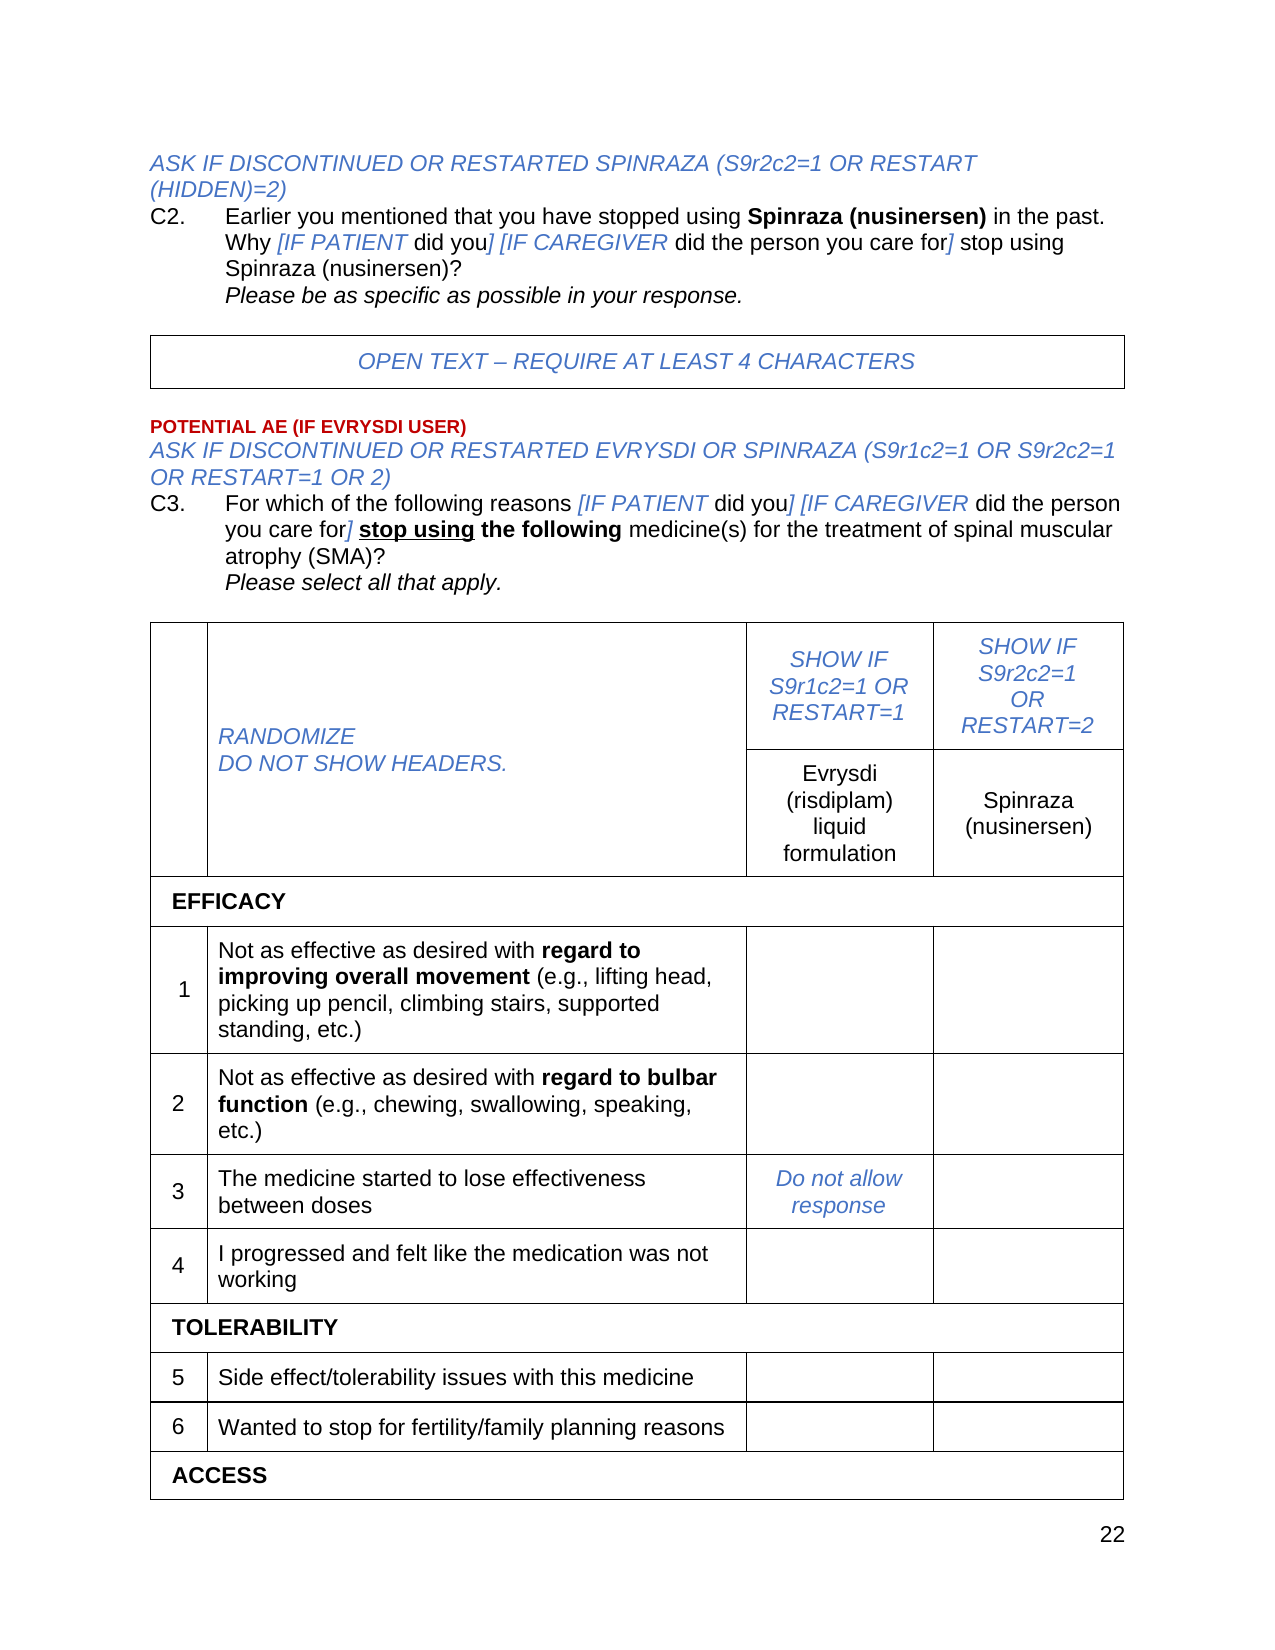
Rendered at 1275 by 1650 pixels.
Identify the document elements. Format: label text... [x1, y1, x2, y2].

table_cell [934, 1353, 1123, 1401]
table_header RANDOMIZE DO NOT SHOW HEADERS. [208, 623, 746, 876]
table_header OPEN TEXT – REQUIRE AT LEAST 4 CHARACTERS [151, 336, 1124, 388]
table_cell Evrysdi (risdiplam) liquid formulation [747, 750, 933, 876]
table_cell EFFICACY [151, 877, 1123, 926]
text ASK IF DISCONTINUED OR RESTARTED EVRYSDI OR SPINRAZA (S9r1c2=1 OR S9r2c2=1 OR RESTART=1 OR 2) [150, 437, 1125, 490]
table_cell 4 [151, 1229, 207, 1303]
table_cell [934, 1054, 1123, 1154]
table_cell 2 [151, 1054, 207, 1154]
table_cell [747, 1054, 933, 1154]
text Please select all that apply. [225, 569, 1125, 595]
table_cell ACCESS [151, 1452, 1123, 1499]
table_cell 3 [151, 1155, 207, 1228]
text C3. For which of the following reasons [IF PATIENT did you] [IF CAREGIVER did the person [150, 490, 1125, 516]
table_header SHOW IF S9r2c2=1 OR RESTART=2 [934, 623, 1123, 749]
text POTENTIAL AE (IF EVRYSDI USER) [150, 416, 1125, 437]
table_cell Side effect/tolerability issues with this medicine [208, 1353, 746, 1401]
table_cell I progressed and felt like the medication was not working [208, 1229, 746, 1303]
table_cell [747, 1353, 933, 1401]
table_header SHOW IF S9r1c2=1 OR RESTART=1 [747, 623, 933, 749]
table_cell [747, 1403, 933, 1451]
text (HIDDEN)=2) [150, 176, 1125, 203]
table_cell [934, 927, 1123, 1053]
table_cell TOLERABILITY [151, 1304, 1123, 1352]
text C2. Earlier you mentioned that you have stopped using Spinraza (nusinersen) in the past. Why [IF PATIENT did you] [IF CAREGIVER did the person you care for] stop using Spinraza (nusinersen)? [150, 203, 1125, 282]
table_cell 5 [151, 1353, 207, 1401]
table_cell [934, 1403, 1123, 1451]
text Please be as specific as possible in your response. [225, 282, 1125, 308]
table_cell [934, 1155, 1123, 1228]
table_cell 1 [151, 927, 207, 1053]
table_cell Not as effective as desired with regard to improving overall movement (e.g., lifting head, picking up pencil, climbing stairs, supported standing, etc.) [208, 927, 746, 1053]
table_cell Spinraza (nusinersen) [934, 750, 1123, 876]
table_cell [747, 1229, 933, 1303]
table_cell Not as effective as desired with regard to bulbar function (e.g., chewing, swallowing, speaking, etc.) [208, 1054, 746, 1154]
text ASK IF DISCONTINUED OR RESTARTED SPINRAZA (S9r2c2=1 OR RESTART [150, 150, 1125, 176]
table_cell 6 [151, 1403, 207, 1451]
table_header [151, 623, 207, 876]
table_cell The medicine started to lose effectiveness between doses [208, 1155, 746, 1228]
table_cell [747, 927, 933, 1053]
table_cell Do not allow response [747, 1155, 933, 1228]
table_cell [934, 1229, 1123, 1303]
table_cell Wanted to stop for fertility/family planning reasons [208, 1403, 746, 1451]
text you care for] stop using the following medicine(s) for the treatment of spinal muscular atrophy (SMA)? [225, 516, 1125, 569]
